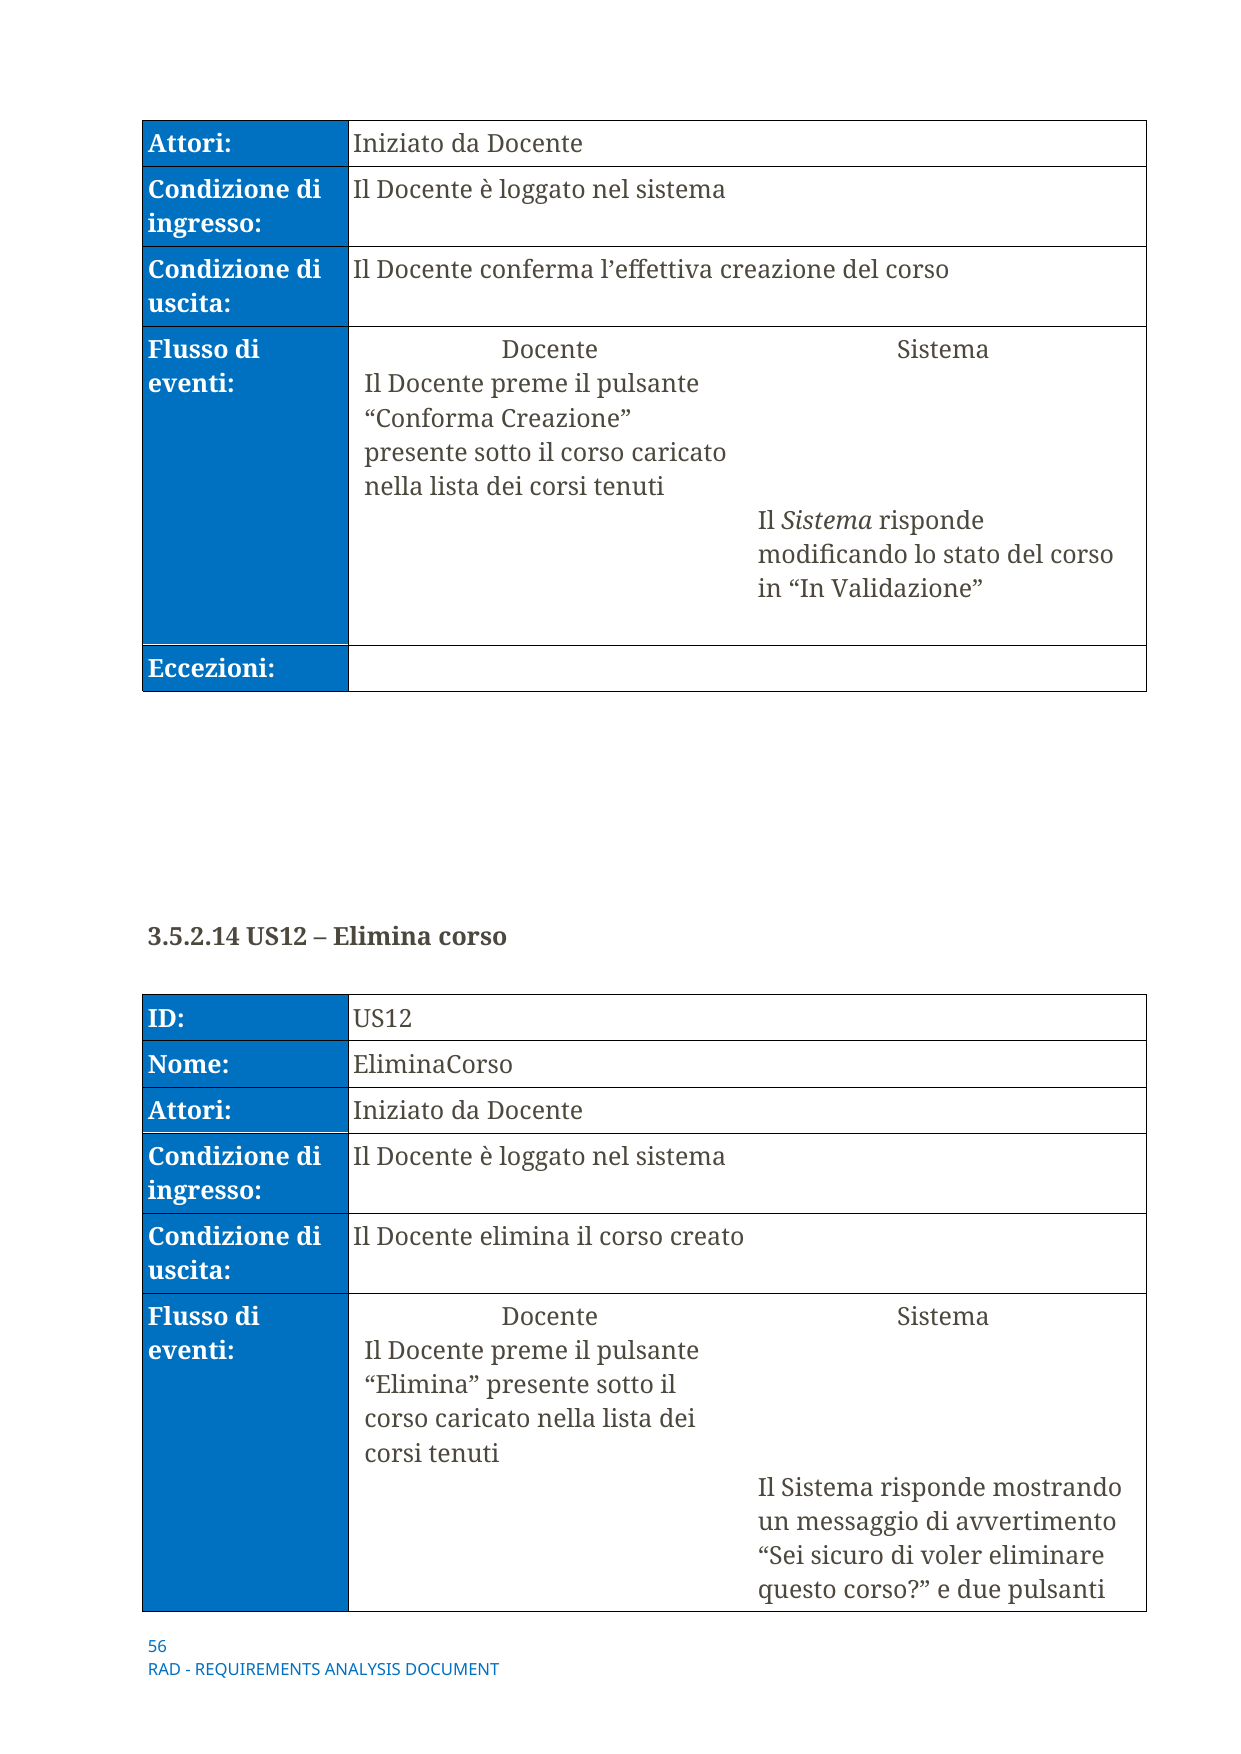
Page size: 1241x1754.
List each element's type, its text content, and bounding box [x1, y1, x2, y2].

table_cell Iniziato da Docente [349, 1088, 1146, 1132]
table_cell Condizione di uscita: [143, 247, 348, 326]
table_cell Iniziato da Docente [349, 121, 1146, 166]
table_cell Eccezioni: [143, 646, 348, 691]
table_cell [349, 1294, 1146, 1611]
table_cell Il Docente è loggato nel sistema [349, 167, 1146, 246]
table_cell Il Docente elimina il corso creato [349, 1214, 1146, 1293]
table_cell Nome: [143, 1041, 348, 1086]
table_cell Il Docente conferma l’effettiva creazione del corso [349, 247, 1146, 326]
table_cell Condizione di ingresso: [143, 167, 348, 246]
table_header ID: [143, 995, 348, 1040]
table_cell Condizione di uscita: [143, 1214, 348, 1293]
text 3.5.2.14 US12 – Elimina corso [148, 918, 1092, 953]
table_cell Attori: [143, 1088, 348, 1132]
table_cell Flusso di eventi: [143, 1294, 348, 1611]
table_cell Flusso di eventi: [143, 327, 348, 644]
table_cell EliminaCorso [349, 1041, 1146, 1086]
table_cell Condizione di ingresso: [143, 1134, 348, 1213]
table_cell Il Docente è loggato nel sistema [349, 1134, 1146, 1213]
table_cell Attori: [143, 121, 348, 166]
table_cell [349, 646, 1146, 691]
table_cell [349, 327, 1146, 644]
table_header US12 [349, 995, 1146, 1040]
